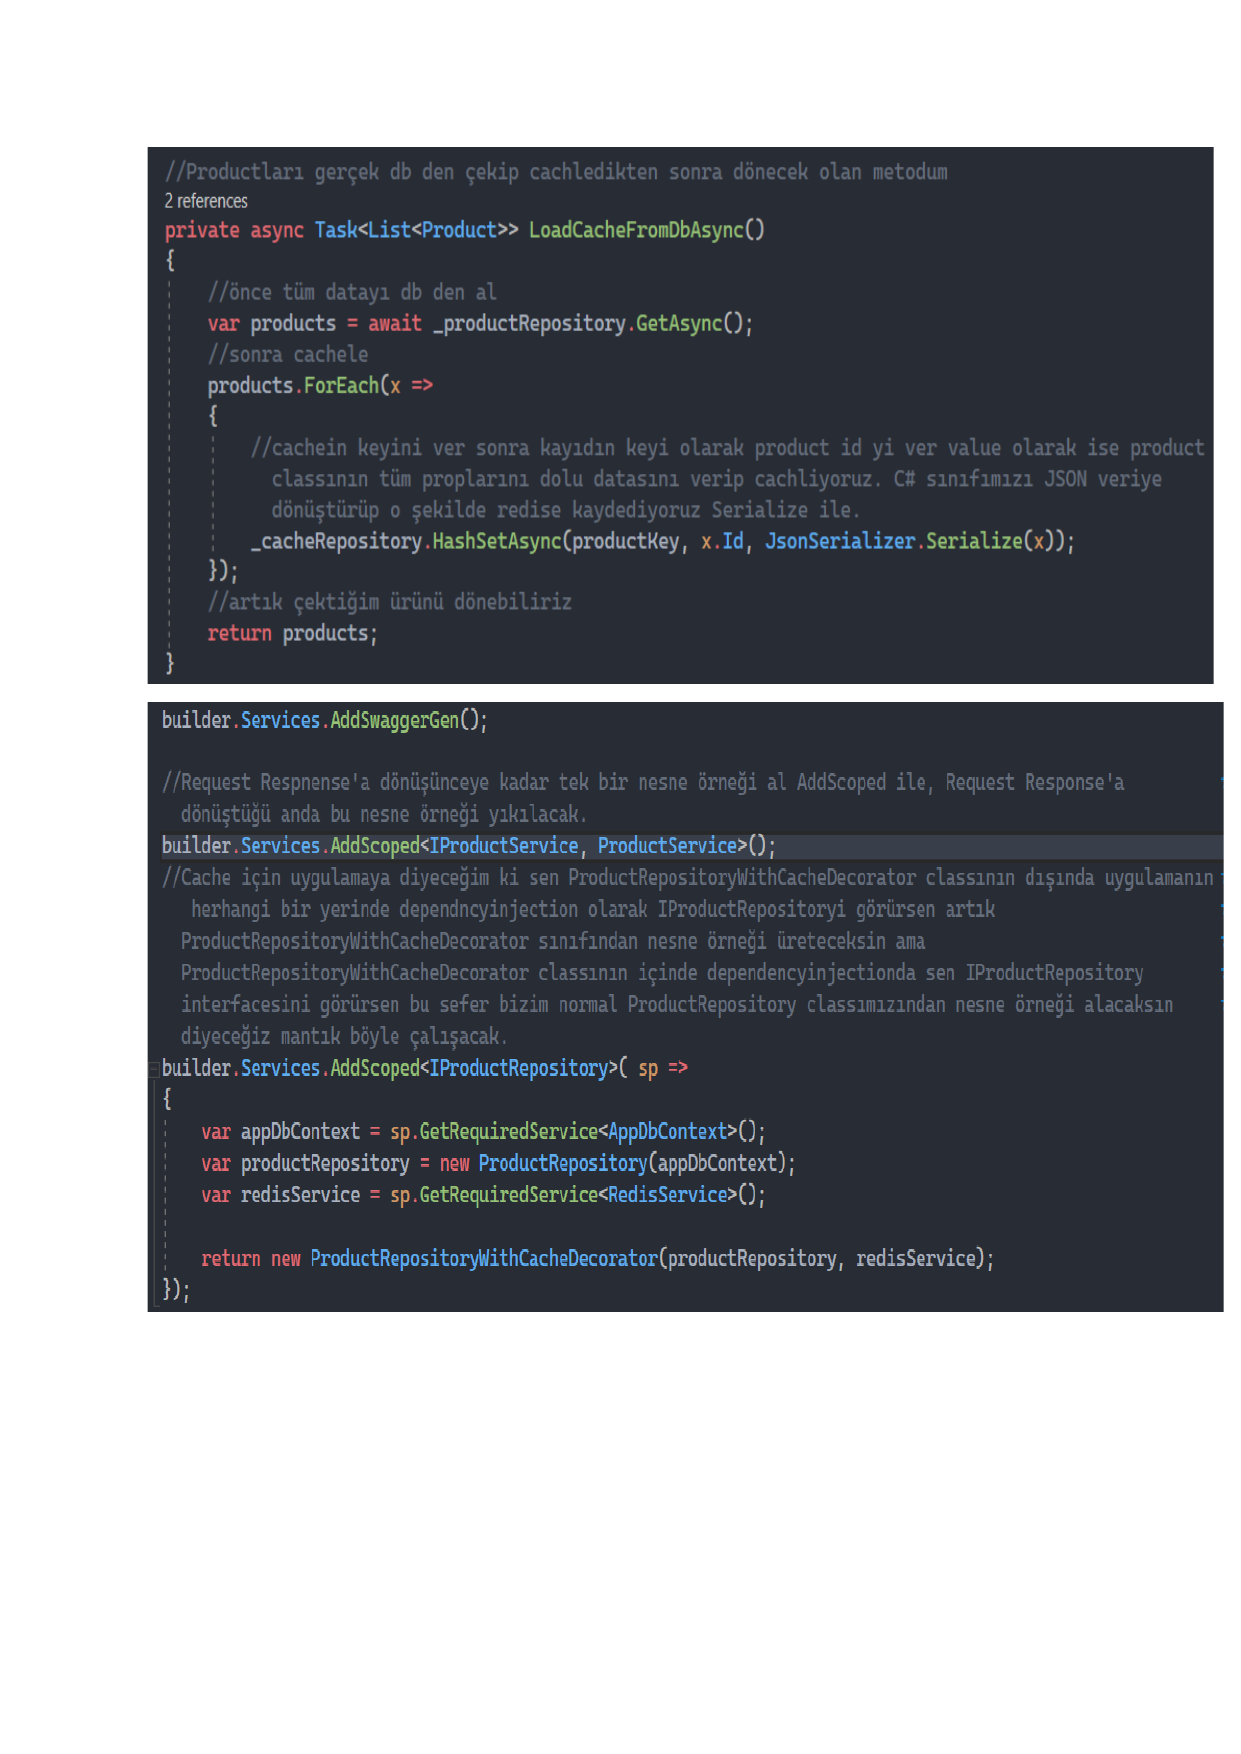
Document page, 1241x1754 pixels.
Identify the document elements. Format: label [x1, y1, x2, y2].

picture [147, 147, 1214, 684]
picture [147, 702, 1224, 1312]
